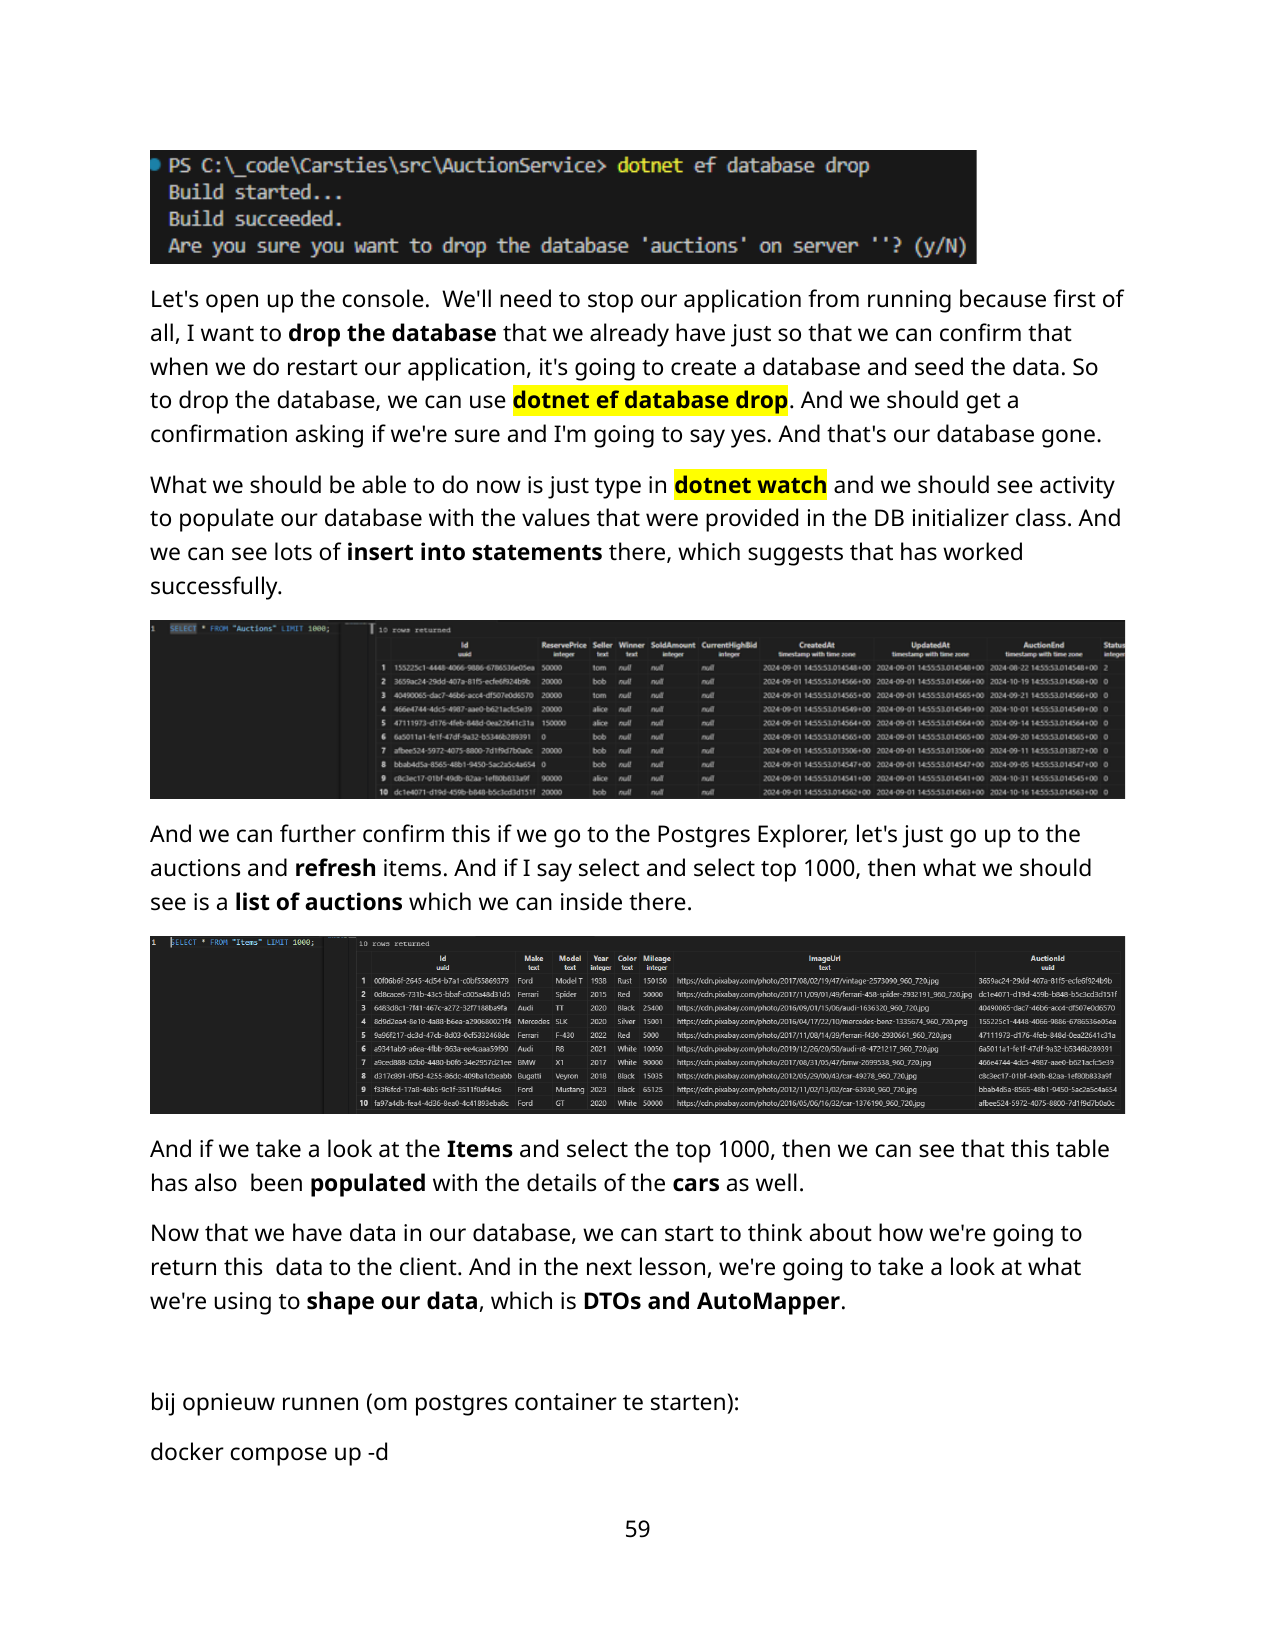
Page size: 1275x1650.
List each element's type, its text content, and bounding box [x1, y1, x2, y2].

text What we should be able to do now is just type in dotnet watch and we should see activity to populate our database with the values that were provided in the DB initializer class. And we can see lots of insert into statements there, which suggests that has worked successfully. [150, 469, 1125, 601]
text And we can further confirm this if we go to the Postgres Explorer, let's just go up to the auctions and refresh items. And if I say select and select top 1000, then what we should see is a list of auctions which we can inside there. [150, 818, 1125, 917]
text And if we take a look at the Items and select the top 1000, then we can see that this table has also been populated with the details of the cars as well. [150, 1133, 1125, 1198]
text docker compose up -d [150, 1436, 1125, 1467]
text Now that we have data in our database, we can start to think about how we're going to return this data to the client. And in the next lesson, we're going to take a look at what we're using to shape our data, which is DTOs and AutoMapper. [150, 1217, 1125, 1316]
picture [150, 150, 977, 264]
picture [150, 936, 1125, 1114]
text bij opnieuw runnen (om postgres container te starten): [150, 1386, 1125, 1417]
text Let's open up the console. We'll need to stop our application from running because first of all, I want to drop the database that we already have just so that we can confirm that when we do restart our application, it's going to create a database and seed the data. So to drop the database, we can use dotnet ef database drop. And we should get a confirmation asking if we're sure and I'm going to say yes. And that's our database gone. [150, 283, 1125, 449]
picture [150, 620, 1125, 799]
